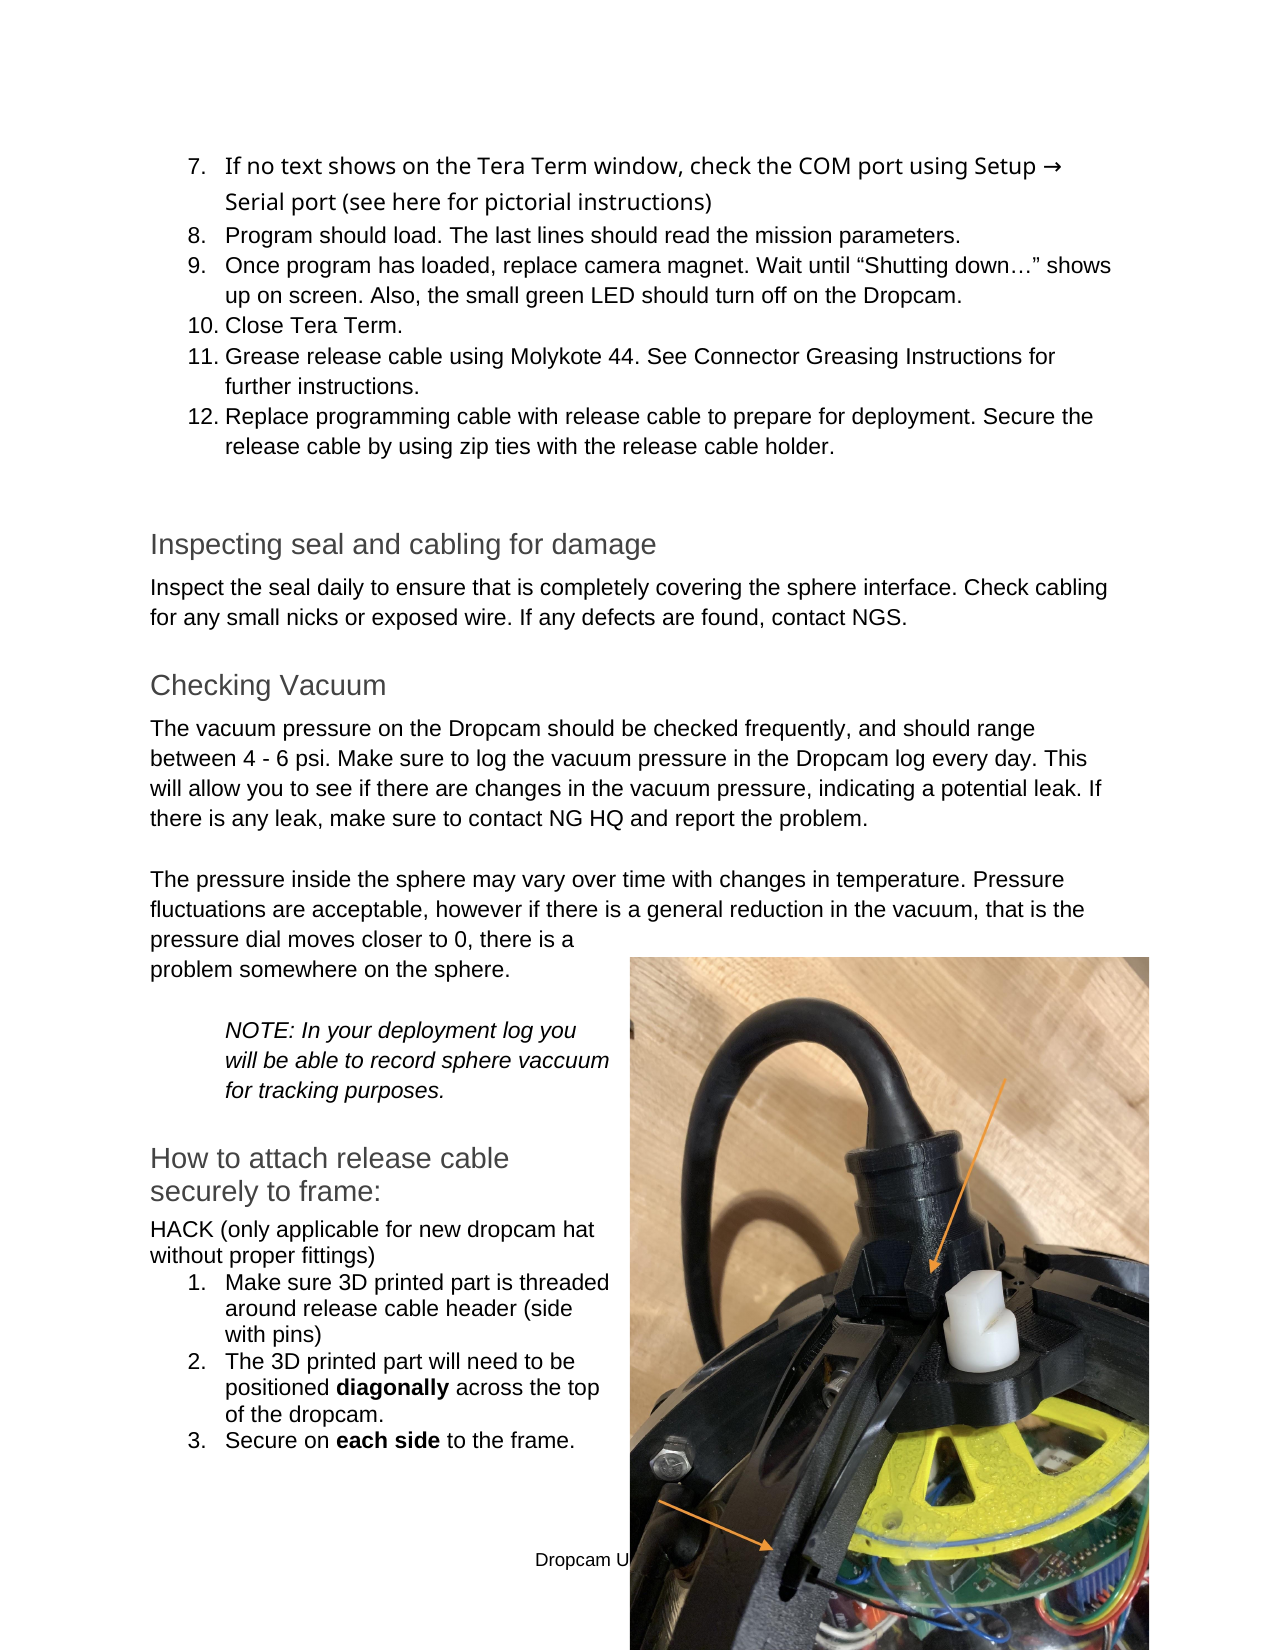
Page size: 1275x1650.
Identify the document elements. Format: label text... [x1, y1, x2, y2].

subtitle Checking Vacuum [150, 668, 1125, 701]
list Replace programming cable with release cable to prepare for deployment. Secure the release cable by using zip ties with the release cable holder. [187, 403, 1125, 460]
list Make sure 3D printed part is threaded around release cable header (side with pins) [187, 1269, 629, 1348]
list Once program has loaded, replace camera magnet. Wait until “Shutting down…” shows up on screen. Also, the small green LED should turn off on the Dropcam. [187, 252, 1125, 309]
text HACK (only applicable for new dropcam hat without proper fittings) [150, 1216, 629, 1269]
list If no text shows on the Tera Term window, check the COM port using Setup → Serial port (see here for pictorial instructions) [187, 150, 1125, 217]
list The 3D printed part will need to be positioned diagonally across the top of the dropcam. [187, 1348, 629, 1427]
subtitle Inspecting seal and cabling for damage [150, 527, 1125, 561]
text The pressure inside the sphere may vary over time with changes in temperature. Pressure fluctuations are acceptable, however if there is a general reduction in the vacuum, that is the pressure dial moves closer to 0, there is a problem somewhere on the sphere. [150, 866, 1125, 983]
text The vacuum pressure on the Dropcam should be checked frequently, and should range between 4 - 6 psi. Make sure to log the vacuum pressure in the Dropcam log every day. This will allow you to see if there are changes in the vacuum pressure, indicating a potential leak. If there is any leak, make sure to contact NG HQ and report the problem. [150, 714, 1125, 832]
text Inspect the seal daily to ensure that is completely covering the sphere interface. Check cabling for any small nicks or exposed wire. If any defects are found, contact NGS. [150, 574, 1125, 631]
list Close Tera Term. [187, 312, 1125, 339]
list Grease release cable using Molykote 44. See Connector Greasing Instructions for further instructions. [187, 343, 1125, 399]
list Secure on each side to the frame. [187, 1427, 629, 1453]
list Program should load. The last lines should read the mission parameters. [187, 222, 1125, 248]
picture [629, 957, 1150, 1650]
subtitle How to attach release cable securely to frame: [150, 1141, 629, 1208]
text NOTE: In your deployment log you will be able to record sphere vaccuum for tracking purposes. [225, 1017, 629, 1103]
